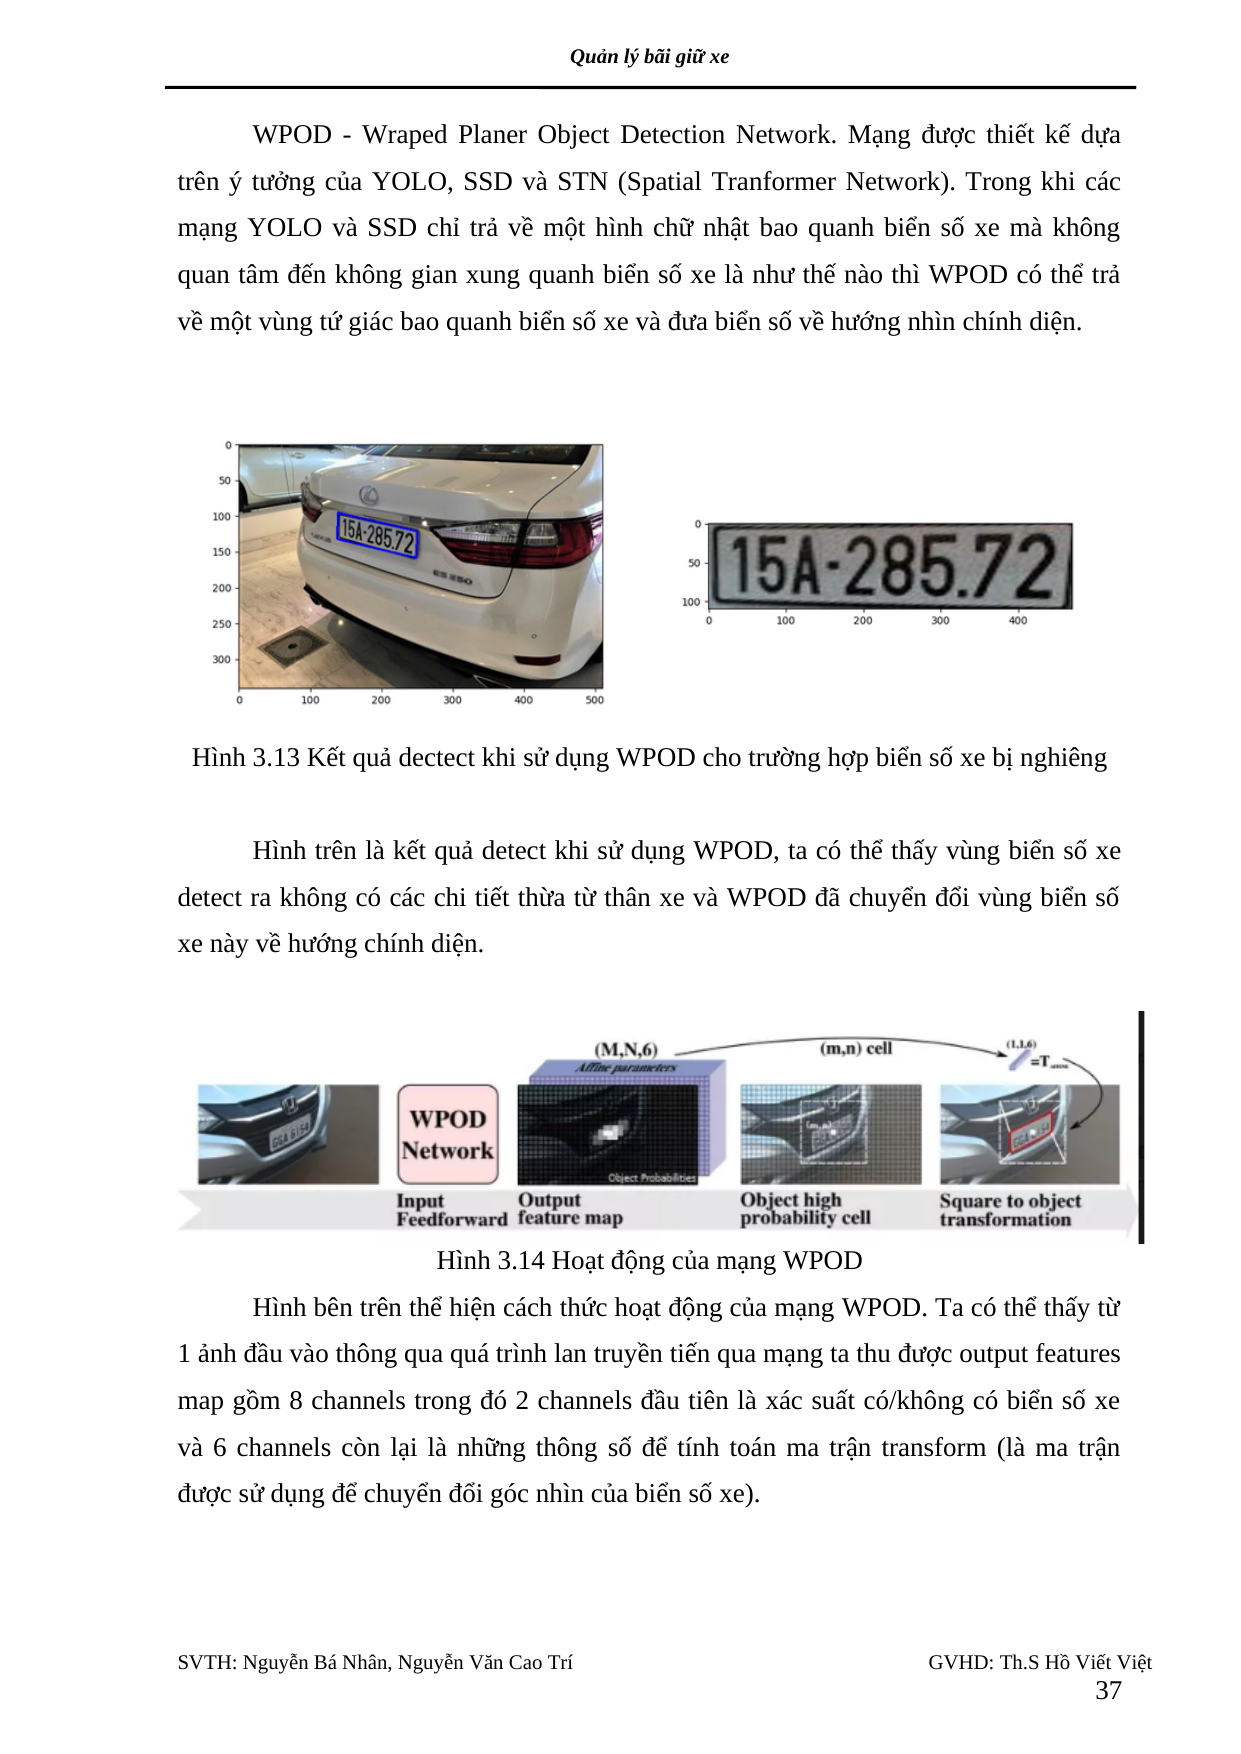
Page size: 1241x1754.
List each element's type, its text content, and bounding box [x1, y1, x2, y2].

picture [180, 388, 1119, 741]
picture [177, 1011, 1145, 1244]
text Hình bên trên thể hiện cách thức hoạt động của mạng WPOD. Ta có thể thấy từ 1 ảnh đầu vào thông qua quá trình lan truyền tiến qua mạng ta thu được output features map gồm 8 channels trong đó 2 channels đầu tiên là xác suất có/không có biển số xe và 6 channels còn lại là những thông số để tính toán ma trận transform (là ma trận được sử dụng để chuyển đổi góc nhìn của biển số xe). [177, 1291, 1122, 1508]
text WPOD - Wraped Planer Object Detection Network. Mạng được thiết kế dựa trên ý tưởng của YOLO, SSD và STN (Spatial Tranformer Network). Trong khi các mạng YOLO và SSD chỉ trả về một hình chữ nhật bao quanh biển số xe mà không quan tâm đến không gian xung quanh biển số xe là như thế nào thì WPOD có thể trả về một vùng tứ giác bao quanh biển số xe và đưa biển số về hướng nhìn chính diện. [177, 118, 1122, 336]
text Hình trên là kết quả detect khi sử dụng WPOD, ta có thể thấy vùng biển số xe detect ra không có các chi tiết thừa từ thân xe và WPOD đã chuyển đổi vùng biển số xe này về hướng chính diện. [177, 834, 1122, 958]
